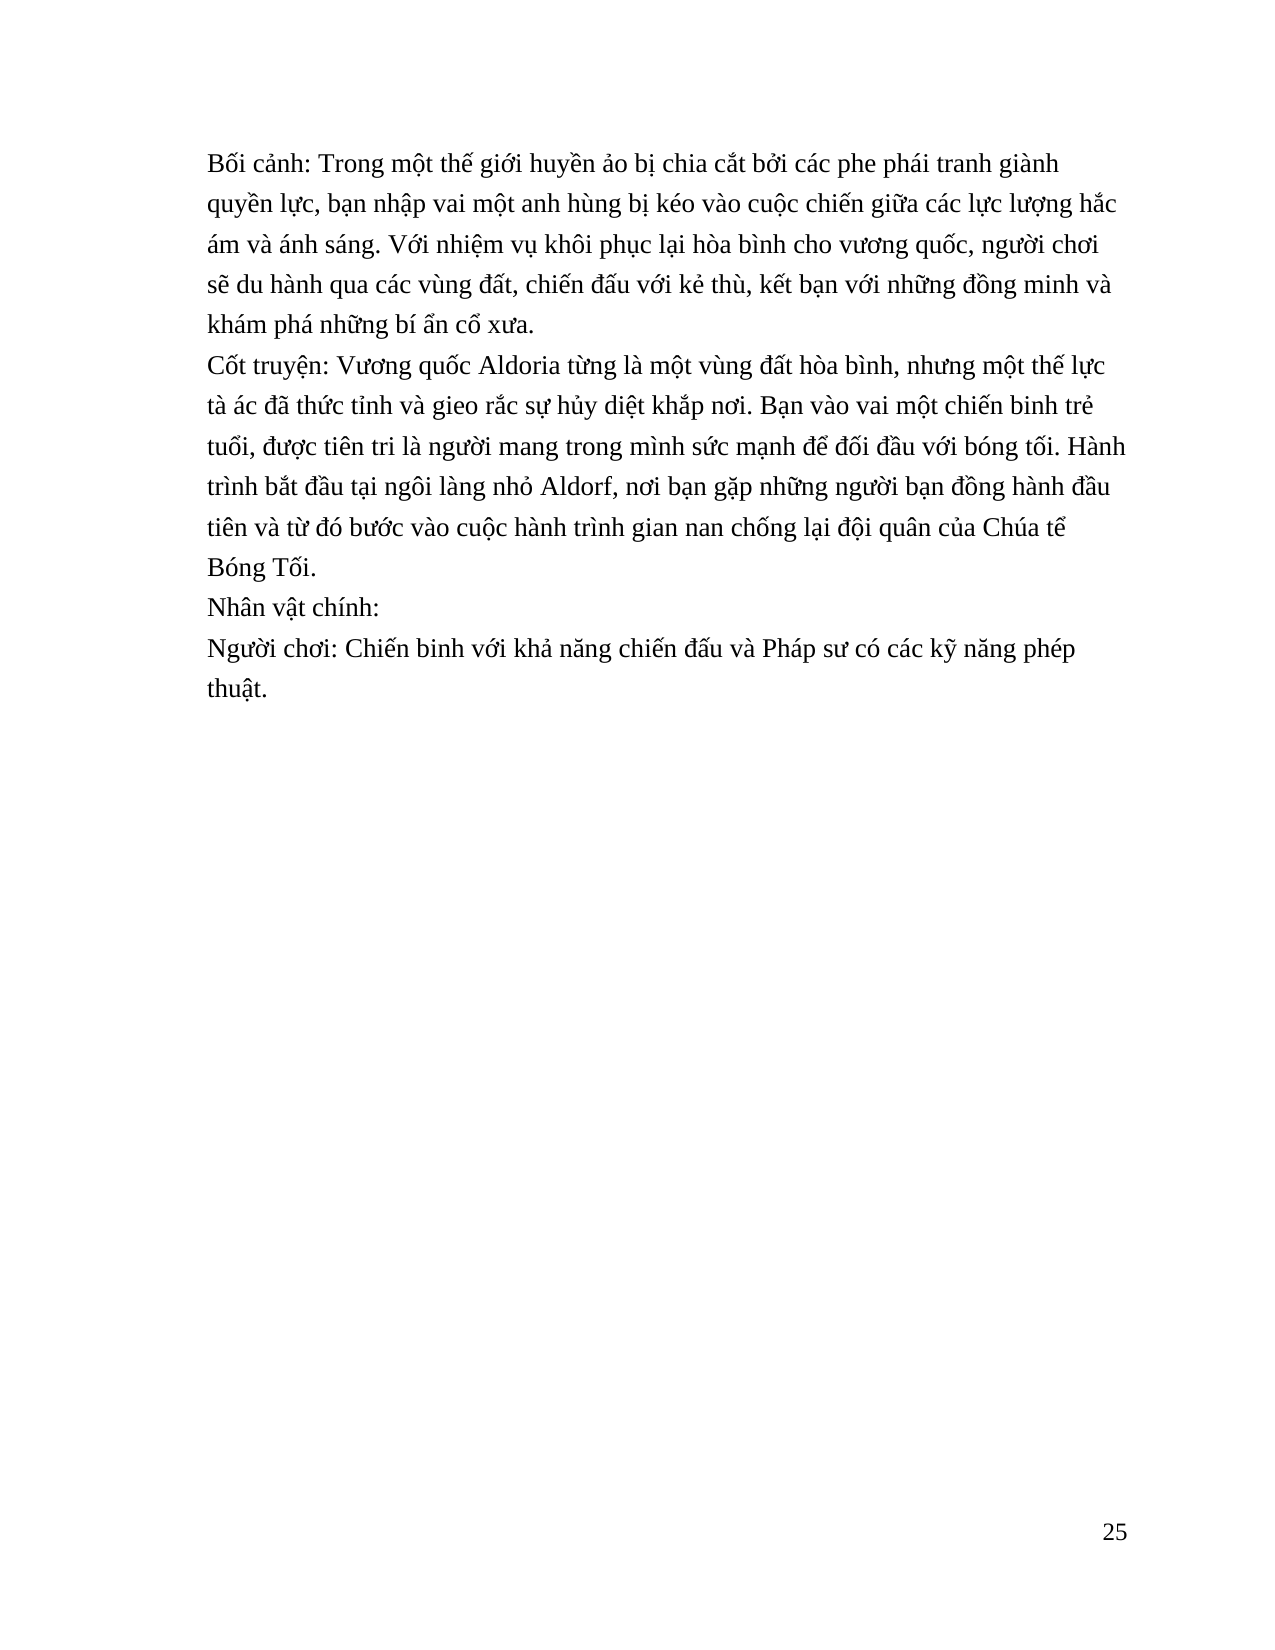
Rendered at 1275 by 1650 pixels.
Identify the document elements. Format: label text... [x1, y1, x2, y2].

text Bối cảnh: Trong một thế giới huyền ảo bị chia cắt bởi các phe phái tranh giành quyền lực, bạn nhập vai một anh hùng bị kéo vào cuộc chiến giữa các lực lượng hắc ám và ánh sáng. Với nhiệm vụ khôi phục lại hòa bình cho vương quốc, người chơi sẽ du hành qua các vùng đất, chiến đấu với kẻ thù, kết bạn với những đồng minh và khám phá những bí ẩn cổ xưa. [207, 147, 1127, 340]
text Người chơi: Chiến binh với khả năng chiến đấu và Pháp sư có các kỹ năng phép thuật. [207, 632, 1127, 703]
text Cốt truyện: Vương quốc Aldoria từng là một vùng đất hòa bình, nhưng một thế lực tà ác đã thức tỉnh và gieo rắc sự hủy diệt khắp nơi. Bạn vào vai một chiến binh trẻ tuổi, được tiên tri là người mang trong mình sức mạnh để đối đầu với bóng tối. Hành trình bắt đầu tại ngôi làng nhỏ Aldorf, nơi bạn gặp những người bạn đồng hành đầu tiên và từ đó bước vào cuộc hành trình gian nan chống lại đội quân của Chúa tể Bóng Tối. Nhân vật chính: [207, 349, 1127, 623]
